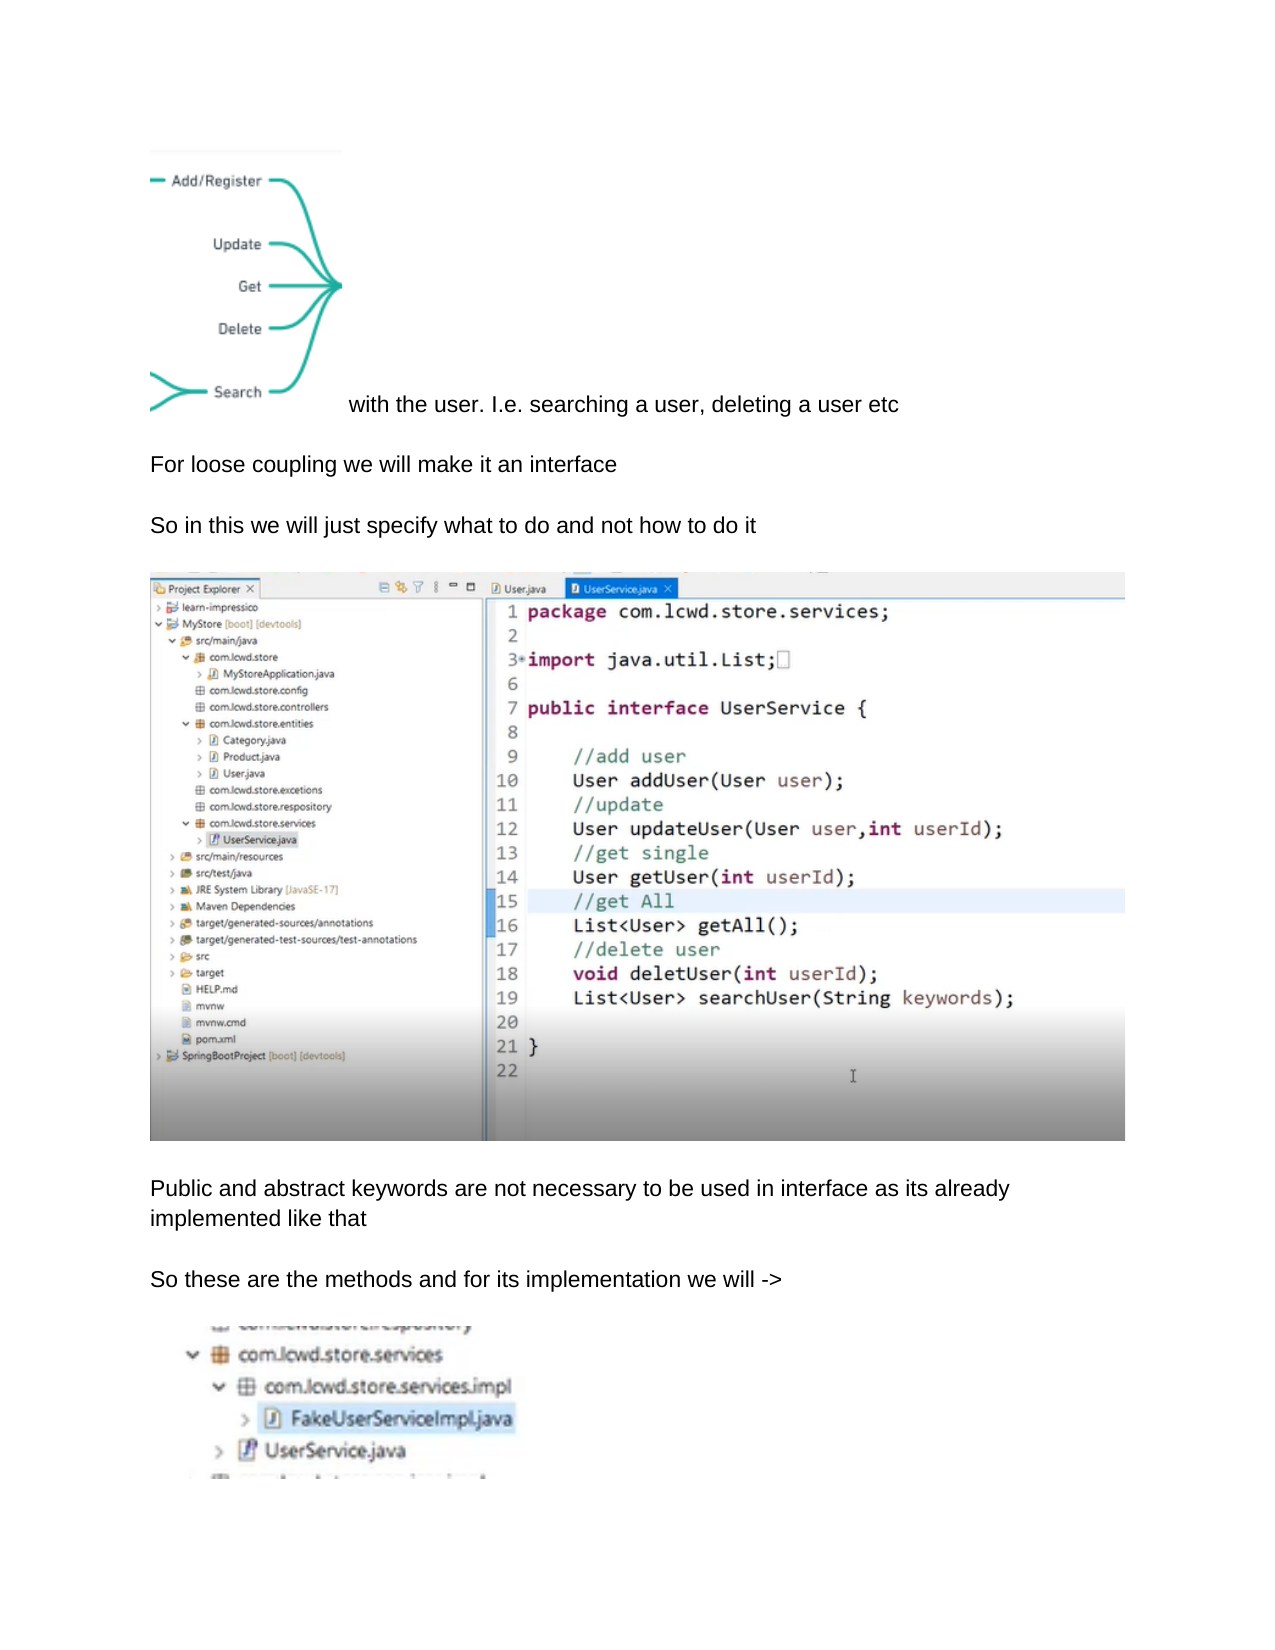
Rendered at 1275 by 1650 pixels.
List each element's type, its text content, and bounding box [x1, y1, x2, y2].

text So in this we will just specify what to do and not how to do it [150, 512, 1125, 538]
picture [150, 572, 1125, 1141]
picture [150, 150, 343, 413]
text with the user. I.e. searching a user, deleting a user etc [150, 150, 1125, 417]
text For loose coupling we will make it an interface [150, 451, 1125, 478]
picture [150, 1326, 614, 1479]
text So these are the methods and for its implementation we will -> [150, 1266, 1125, 1292]
text Public and abstract keywords are not necessary to be used in interface as its already implemented like that [150, 1175, 1125, 1232]
